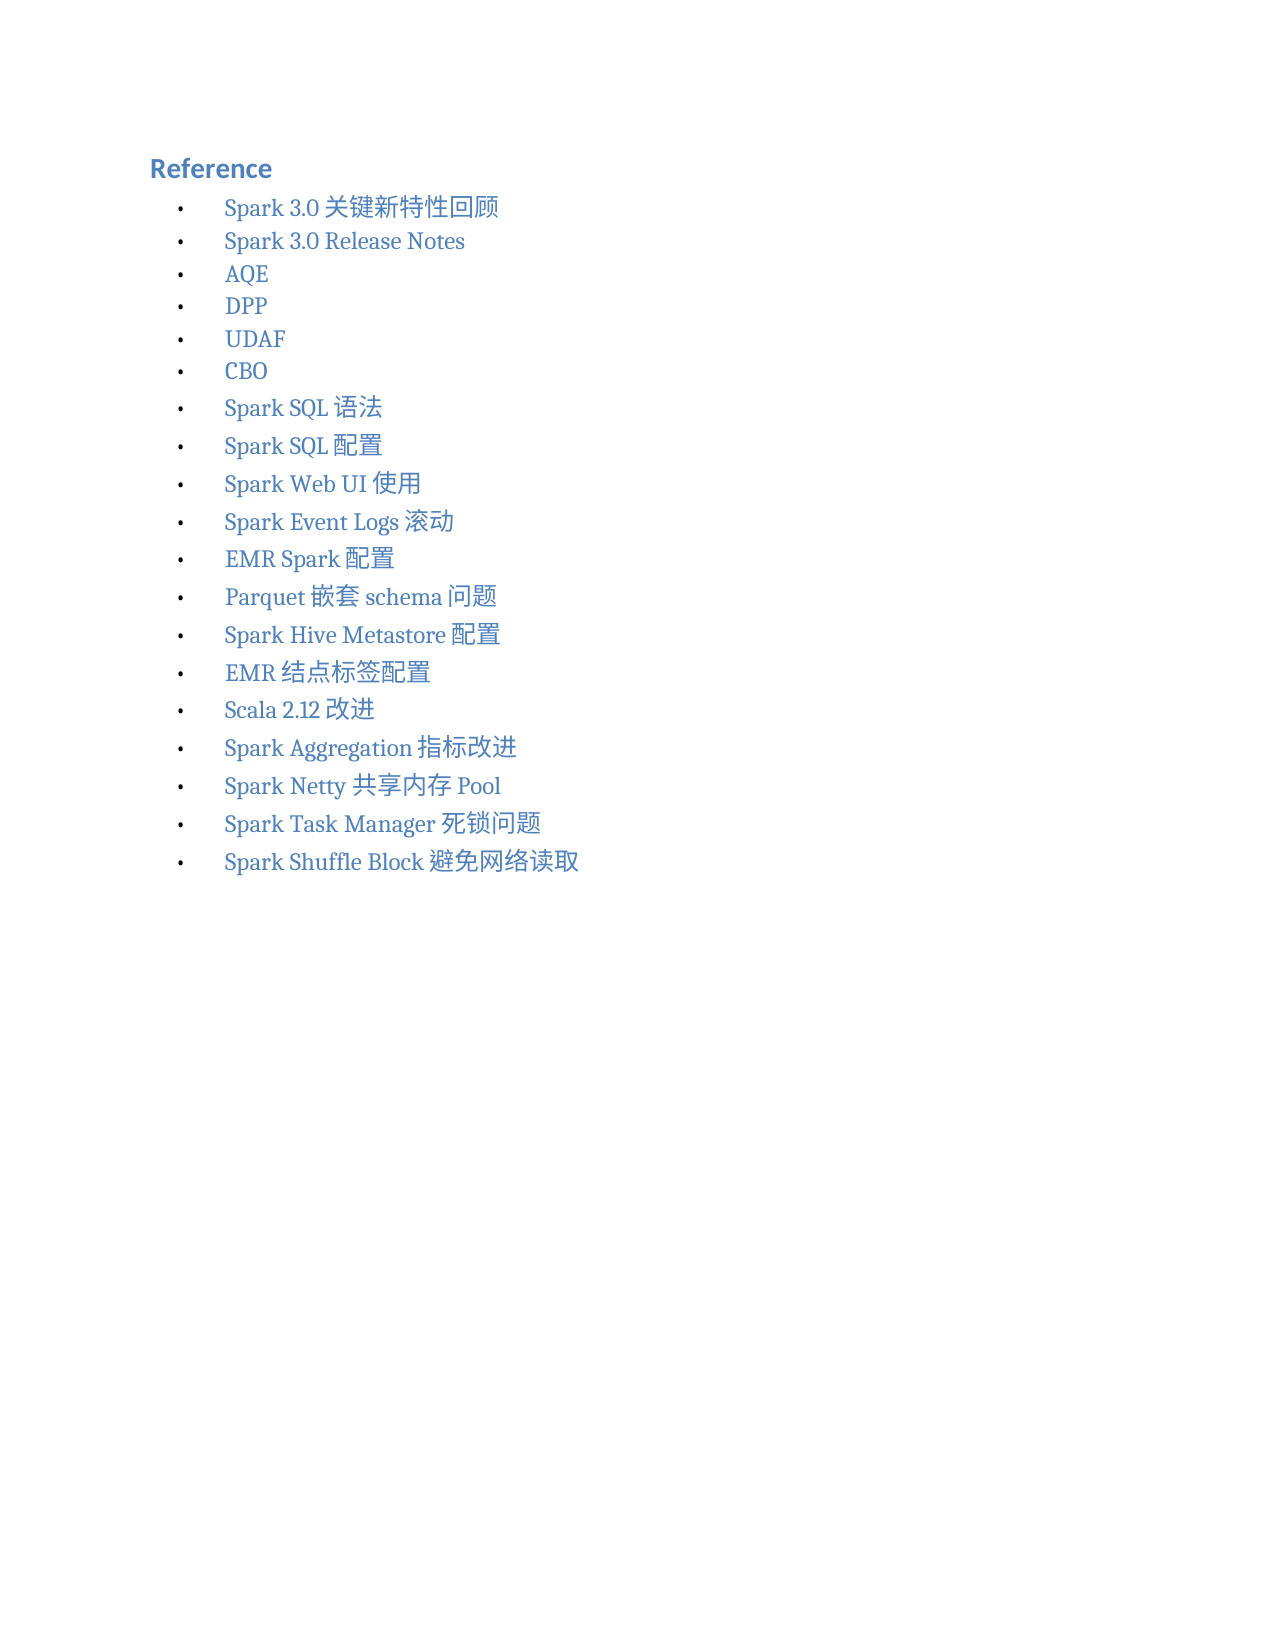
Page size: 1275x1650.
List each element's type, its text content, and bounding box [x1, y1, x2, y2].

list Spark SQL配置 [175, 427, 1125, 462]
list Spark Event Logs滚动 [175, 503, 1125, 537]
list Spark Netty 共享内存Pool [175, 768, 1125, 802]
list Spark 3.0关键新特性回顾 [175, 189, 1125, 223]
list Spark Task Manager 死锁问题 [175, 806, 1125, 840]
list Scala 2.12改进 [175, 692, 1125, 726]
list DPP [175, 292, 1125, 321]
list Spark Web UI使用 [175, 465, 1125, 499]
list Parquet嵌套schema问题 [175, 579, 1125, 613]
list Spark SQL语法 [175, 390, 1125, 424]
list Spark Shuffle Block避免网络读取 [175, 843, 1125, 877]
list AQE [175, 260, 1125, 288]
list CBO [175, 357, 1125, 386]
subtitle Reference [150, 150, 1125, 186]
list Spark Hive Metastore配置 [175, 617, 1125, 651]
list EMR Spark配置 [175, 541, 1125, 575]
list Spark 3.0 Release Notes [175, 227, 1125, 256]
list Spark Aggregation指标改进 [175, 730, 1125, 764]
list EMR 结点标签配置 [175, 654, 1125, 688]
list UDAF [175, 325, 1125, 353]
